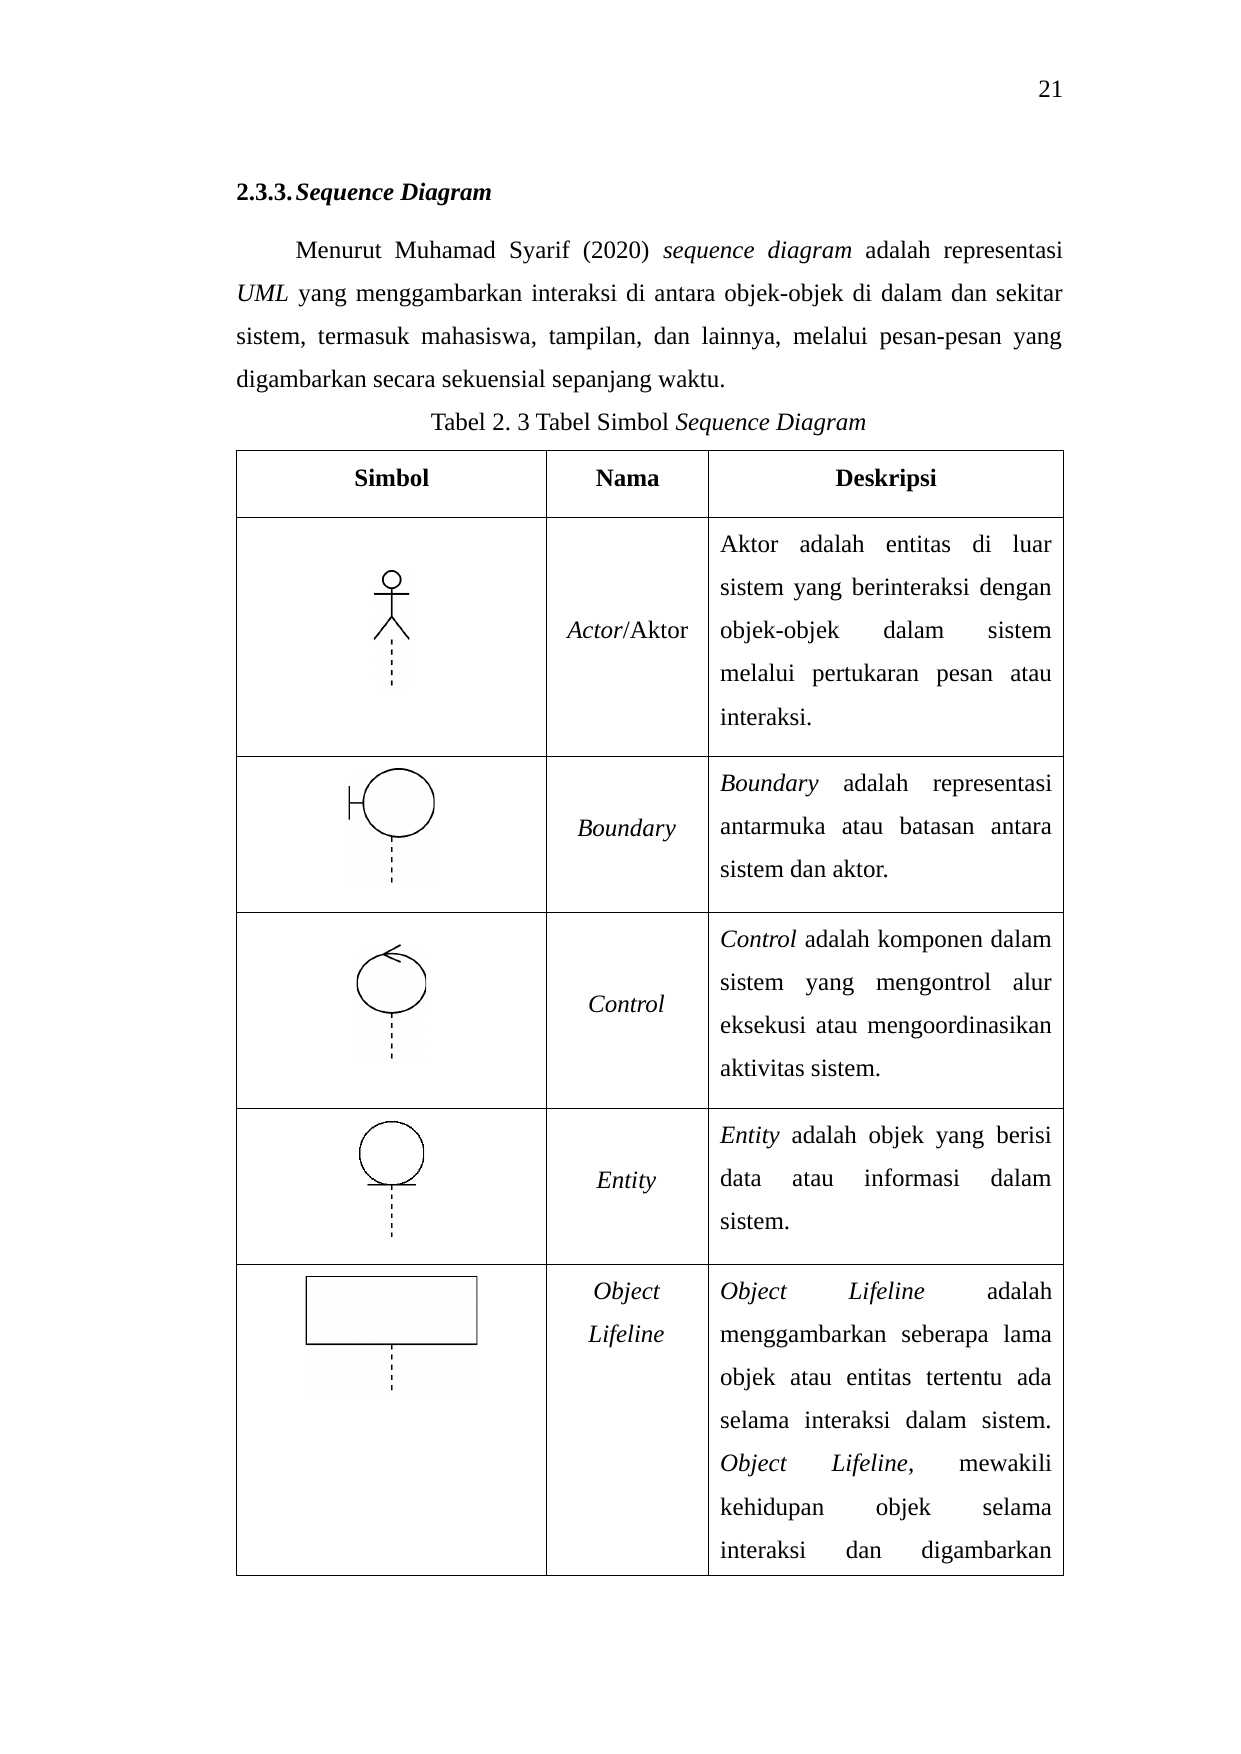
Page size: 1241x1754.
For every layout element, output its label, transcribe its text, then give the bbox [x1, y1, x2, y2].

table_cell [237, 518, 546, 756]
table_cell Actor/Aktor [547, 518, 708, 756]
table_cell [709, 1265, 1063, 1575]
table_cell [237, 1109, 546, 1264]
table_header Nama [547, 451, 708, 517]
picture [305, 1276, 478, 1395]
table_header Simbol [237, 451, 546, 517]
text Menurut Muhamad Syarif (2020) sequence diagram adalah representasi UML yang menggambarkan interaksi di antara objek-objek di dalam dan sekitar sistem, termasuk mahasiswa, tampilan, dan lainnya, melalui pesan-pesan yang digambarkan secara sekuensial sepanjang waktu. [236, 235, 1063, 393]
picture [348, 768, 435, 887]
table_cell Boundary adalah representasi antarmuka atau batasan antara sistem dan aktor. [709, 757, 1063, 912]
table_cell Control adalah komponen dalam sistem yang mengontrol alur eksekusi atau mengoordinasikan aktivitas sistem. [709, 913, 1063, 1108]
table_cell [237, 757, 546, 912]
text Tabel 2. 3 Tabel Simbol Sequence Diagram [236, 407, 1063, 436]
table_header Deskripsi [709, 451, 1063, 517]
table_cell Entity adalah objek yang berisi data atau informasi dalam sistem. [709, 1109, 1063, 1264]
table_cell Aktor adalah entitas di luar sistem yang berinteraksi dengan objek-objek dalam sistem melalui pertukaran pesan atau interaksi. [709, 518, 1063, 756]
picture [358, 1120, 425, 1239]
subtitle Sequence Diagram [236, 177, 1063, 206]
picture [356, 944, 427, 1063]
table_cell Entity [547, 1109, 708, 1264]
table_cell Object Lifeline [547, 1265, 708, 1575]
table_cell Boundary [547, 757, 708, 912]
picture [373, 570, 410, 689]
table_cell [237, 913, 546, 1108]
table_cell [237, 1265, 546, 1575]
table_cell Control [547, 913, 708, 1108]
